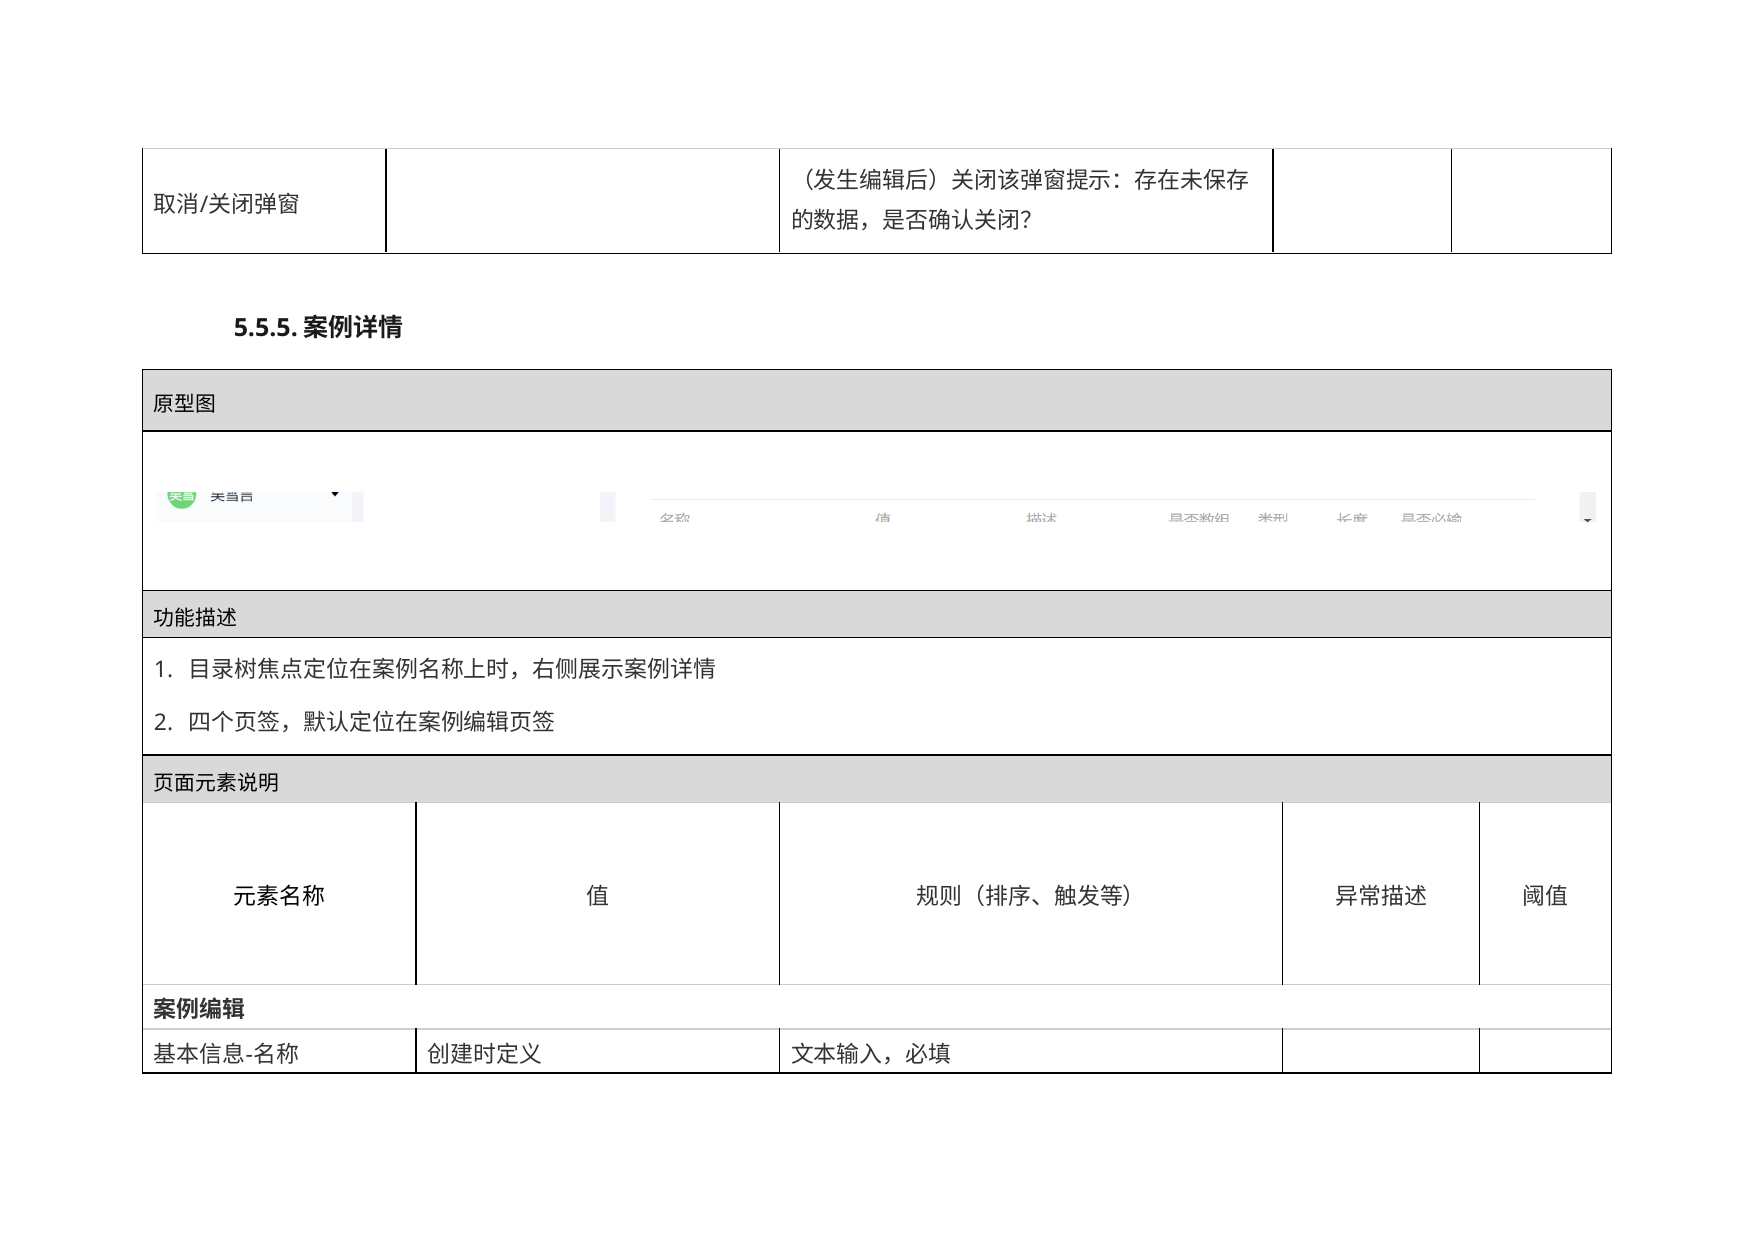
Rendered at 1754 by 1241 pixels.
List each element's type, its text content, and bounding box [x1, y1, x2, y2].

table_cell 目录树焦点定位在案例名称上时，右侧展示案例详情 四个页签，默认定位在案例编辑页签 [143, 638, 1611, 754]
table_cell 异常描述 [1283, 803, 1479, 983]
table_cell 取消/关闭弹窗 [143, 149, 385, 252]
table_cell [1274, 149, 1451, 252]
table_cell 基本信息-名称 [143, 1030, 415, 1072]
table_cell （发生编辑后）关闭该弹窗提示：存在未保存的数据，是否确认关闭？ [780, 149, 1272, 252]
table_cell [1452, 149, 1611, 252]
table_cell 创建时定义 [417, 1030, 779, 1072]
table_cell 值 [417, 803, 779, 983]
table_cell 阈值 [1480, 803, 1611, 983]
table_cell 元素名称 [143, 803, 415, 983]
table_cell 页面元素说明 [143, 756, 1611, 802]
picture [153, 492, 1599, 522]
table_header 原型图 [143, 370, 1611, 430]
table_cell 规则（排序、触发等） [780, 803, 1282, 983]
table_cell [143, 432, 1611, 589]
table_cell [1480, 1030, 1611, 1072]
table_cell [387, 149, 779, 252]
table_cell 功能描述 [143, 591, 1611, 637]
table_cell 文本输入，必填 [780, 1030, 1282, 1072]
table_cell [1283, 1030, 1479, 1072]
subtitle 案例详情 [233, 307, 1612, 343]
table_cell 案例编辑 [143, 985, 1611, 1028]
